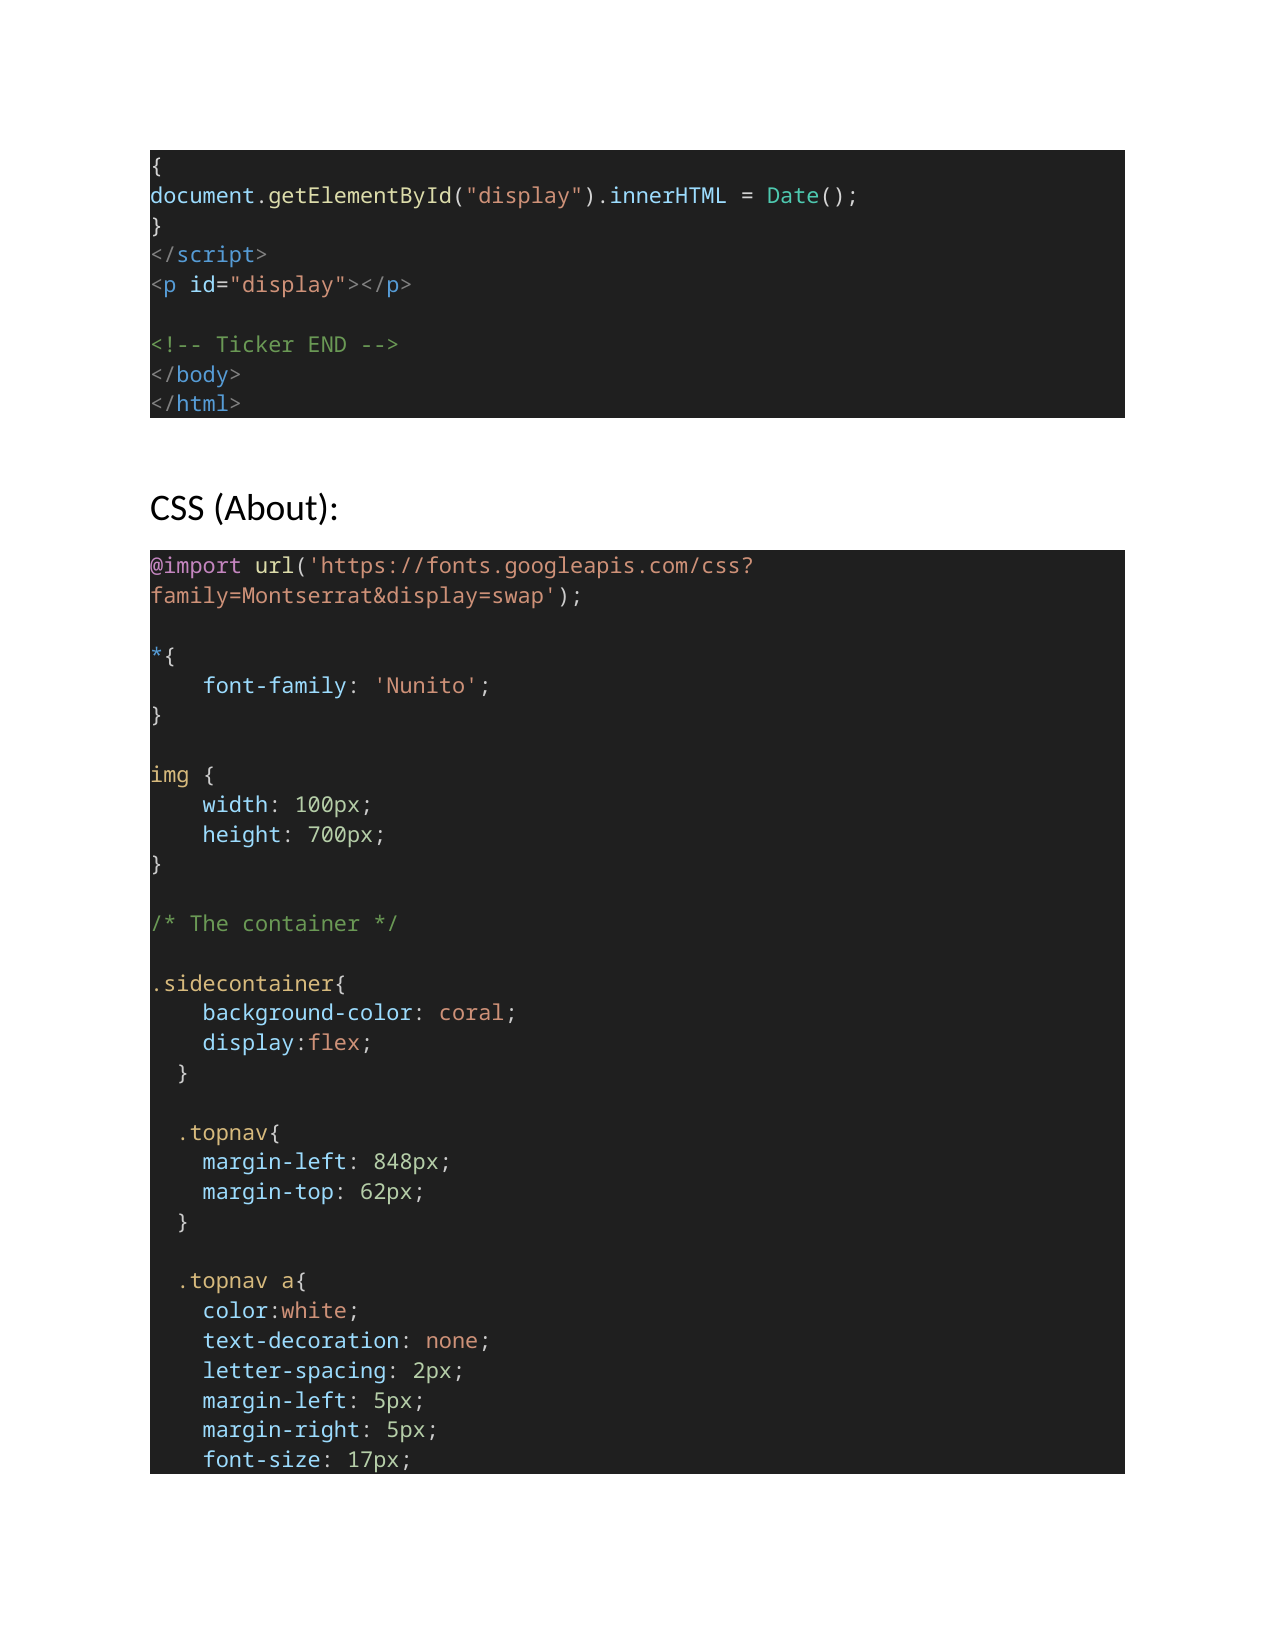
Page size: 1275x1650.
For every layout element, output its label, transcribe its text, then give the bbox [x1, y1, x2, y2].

text display:flex; [150, 1027, 1125, 1057]
text height: 700px; [150, 818, 1125, 848]
text margin-left: 848px; [150, 1146, 1125, 1176]
text <!-- Ticker END --> [150, 329, 1125, 358]
text <p id="display"></p> [150, 269, 1125, 299]
text width: 100px; [150, 789, 1125, 818]
text .topnav{ [150, 1116, 1125, 1146]
text </body> [150, 358, 1125, 388]
text margin-left: 5px; [150, 1384, 1125, 1414]
text margin-right: 5px; [150, 1414, 1125, 1444]
text .sidecontainer{ [150, 967, 1125, 997]
text { [150, 150, 1125, 180]
text *{ [150, 640, 1125, 669]
text font-size: 17px; [150, 1444, 1125, 1474]
text } [150, 1057, 1125, 1087]
text } [150, 209, 1125, 239]
text text-decoration: none; [150, 1325, 1125, 1355]
text /* The container */ [150, 908, 1125, 938]
text img { [150, 759, 1125, 789]
text @import url('https://fonts.googleapis.com/css?family=Montserrat&display=swap'); [150, 550, 1125, 610]
text } [150, 848, 1125, 878]
text CSS (About): [150, 484, 1125, 530]
text font-family: 'Nunito'; [150, 669, 1125, 699]
text color:white; [150, 1295, 1125, 1325]
text } [150, 1206, 1125, 1236]
text margin-top: 62px; [150, 1176, 1125, 1206]
text } [150, 699, 1125, 729]
text </script> [150, 239, 1125, 269]
text document.getElementById("display").innerHTML = Date(); [150, 180, 1125, 209]
text .topnav a{ [150, 1265, 1125, 1295]
text </html> [150, 388, 1125, 418]
text letter-spacing: 2px; [150, 1355, 1125, 1384]
text background-color: coral; [150, 997, 1125, 1027]
